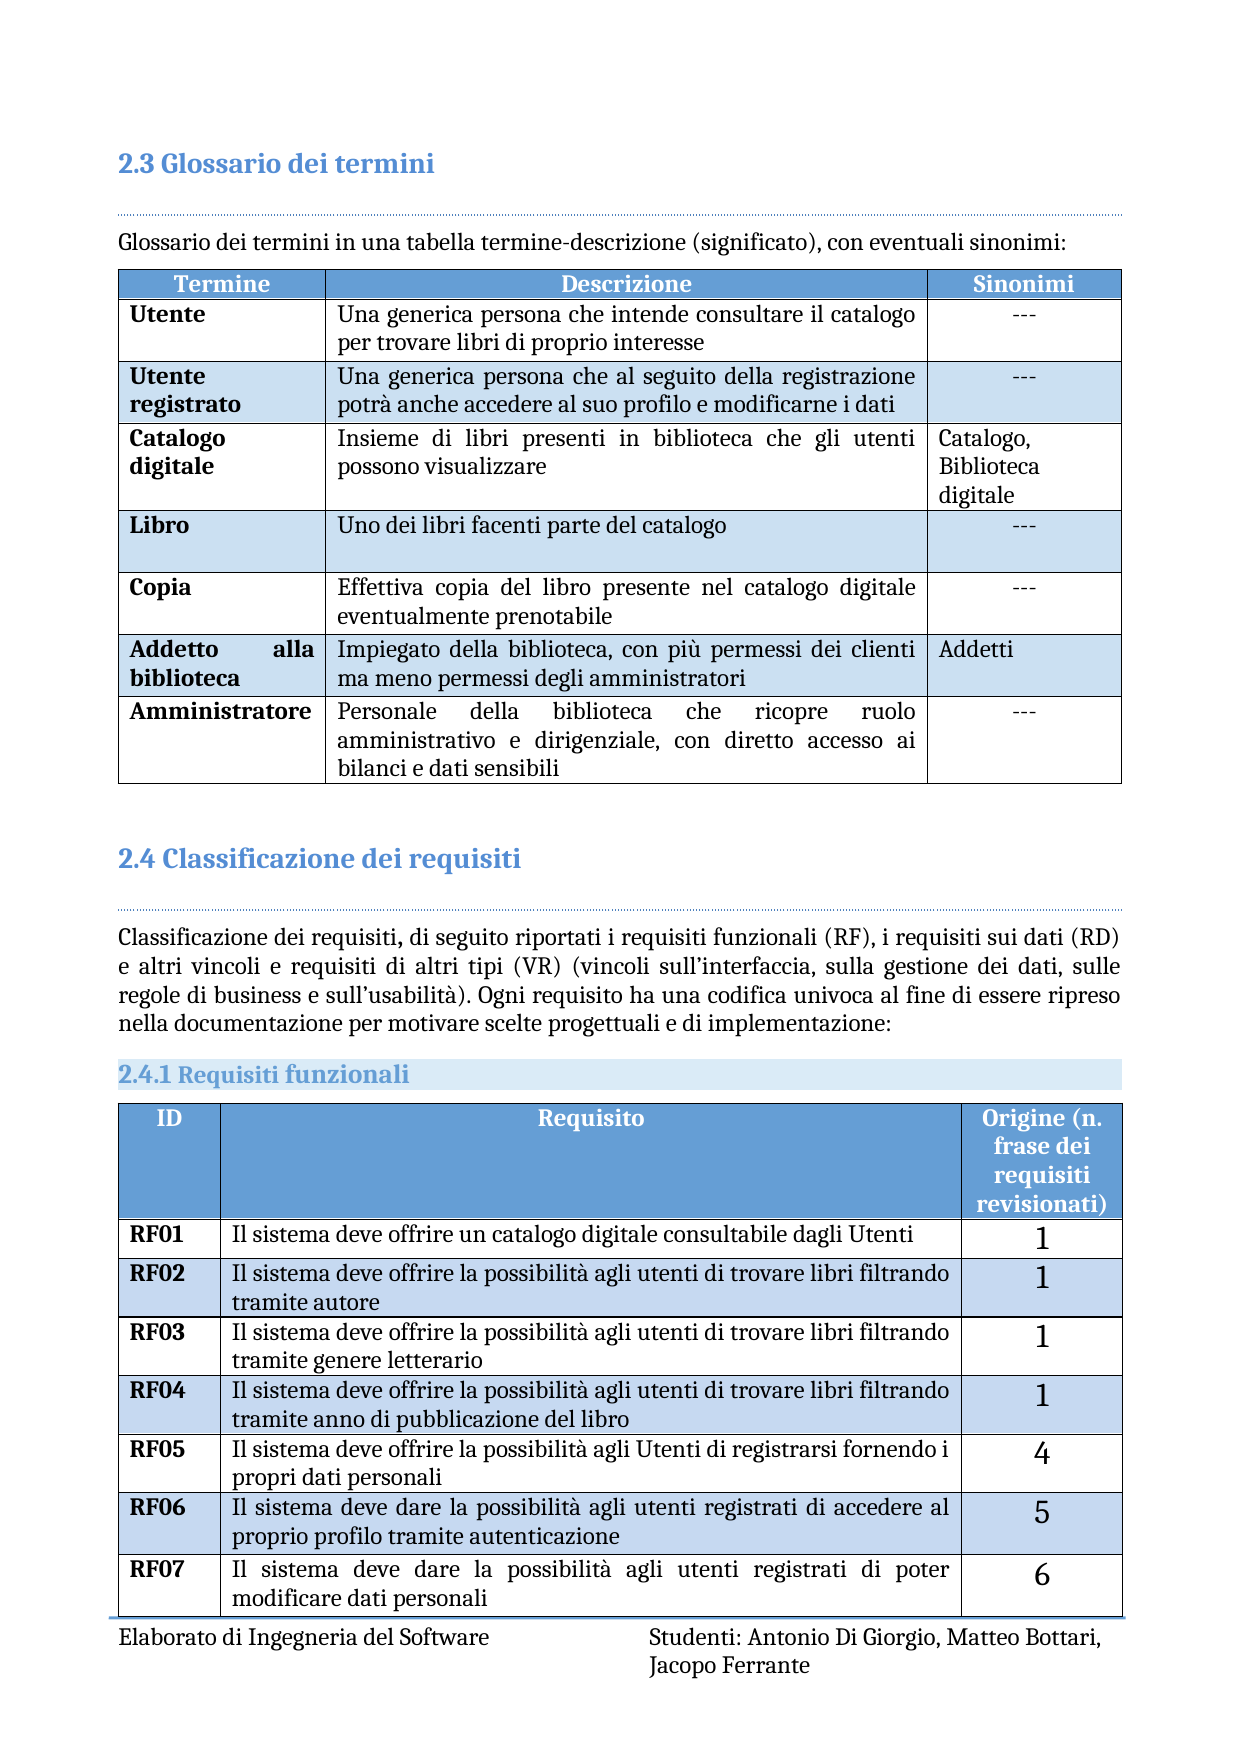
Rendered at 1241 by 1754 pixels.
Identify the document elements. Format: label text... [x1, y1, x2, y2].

table_cell Personale della biblioteca che ricopre ruolo amministrativo e dirigenziale, con diretto accesso ai bilanci e dati sensibili [326, 697, 927, 783]
text Classificazione dei requisiti, di seguito riportati i requisiti funzionali (RF), i requisiti sui dati (RD) e altri vincoli e requisiti di altri tipi (VR) (vincoli sull’interfaccia, sulla gestione dei dati, sulle regole di business e sull’usabilità). Ogni requisito ha una codifica univoca al fine di essere ripreso nella documentazione per motivare scelte progettuali e di implementazione: [118, 923, 1122, 1038]
table_cell RF04 [119, 1376, 220, 1433]
table_cell RF05 [119, 1435, 220, 1492]
table_cell Libro [119, 511, 325, 572]
table_header ID [119, 1104, 220, 1218]
table_header Sinonimi [928, 270, 1121, 298]
table_header Requisito [221, 1104, 961, 1218]
table_cell Utente registrato [119, 362, 325, 422]
table_cell 1 [962, 1376, 1122, 1433]
table_header Descrizione [326, 270, 927, 298]
table_cell 6 [962, 1555, 1122, 1616]
table_cell Addetto alla biblioteca [119, 635, 325, 696]
text Glossario dei termini in una tabella termine-descrizione (significato), con eventuali sinonimi: [118, 228, 1122, 257]
table_cell Addetti [928, 635, 1121, 696]
table_cell Utente [119, 300, 325, 361]
table_cell Catalogo, Biblioteca digitale [928, 424, 1121, 510]
table_cell 1 [962, 1318, 1122, 1375]
table_cell Impiegato della biblioteca, con più permessi dei clienti ma meno permessi degli amministratori [326, 635, 927, 696]
table_header Origine (n. frase dei requisiti revisionati) [962, 1104, 1122, 1218]
table_cell --- [928, 300, 1121, 361]
table_cell Catalogo digitale [119, 424, 325, 510]
table_cell --- [928, 362, 1121, 422]
table_cell Copia [119, 573, 325, 634]
table_header Termine [119, 270, 325, 298]
table_cell Una generica persona che al seguito della registrazione potrà anche accedere al suo profilo e modificarne i dati [326, 362, 927, 422]
table_cell RF03 [119, 1318, 220, 1375]
table_cell --- [928, 511, 1121, 572]
table_cell RF01 [119, 1220, 220, 1258]
table_cell --- [928, 573, 1121, 634]
table_cell Effettiva copia del libro presente nel catalogo digitale eventualmente prenotabile [326, 573, 927, 634]
table_cell 1 [962, 1259, 1122, 1316]
table_cell Una generica persona che intende consultare il catalogo per trovare libri di proprio interesse [326, 300, 927, 361]
subtitle Glossario dei termini [118, 148, 1122, 216]
table_cell Amministratore [119, 697, 325, 783]
table_cell Il sistema deve dare la possibilità agli utenti registrati di accedere al proprio profilo tramite autenticazione [221, 1493, 961, 1554]
table_cell --- [928, 697, 1121, 783]
subtitle Requisiti funzionali [118, 1059, 1122, 1090]
subtitle Classificazione dei requisiti [118, 843, 1122, 911]
table_cell RF02 [119, 1259, 220, 1316]
table_cell Insieme di libri presenti in biblioteca che gli utenti possono visualizzare [326, 424, 927, 510]
table_cell 4 [962, 1435, 1122, 1492]
table_cell Il sistema deve dare la possibilità agli utenti registrati di poter modificare dati personali [221, 1555, 961, 1616]
table_cell Il sistema deve offrire la possibilità agli utenti di trovare libri filtrando tramite genere letterario [221, 1318, 961, 1375]
table_cell Il sistema deve offrire un catalogo digitale consultabile dagli Utenti [221, 1220, 961, 1258]
table_cell RF07 [119, 1555, 220, 1616]
table_cell Il sistema deve offrire la possibilità agli utenti di trovare libri filtrando tramite autore [221, 1259, 961, 1316]
table_cell Uno dei libri facenti parte del catalogo [326, 511, 927, 572]
table_cell Il sistema deve offrire la possibilità agli utenti di trovare libri filtrando tramite anno di pubblicazione del libro [221, 1376, 961, 1433]
table_cell Il sistema deve offrire la possibilità agli Utenti di registrarsi fornendo i propri dati personali [221, 1435, 961, 1492]
table_cell 5 [962, 1493, 1122, 1554]
table_cell RF06 [119, 1493, 220, 1554]
table_cell 1 [962, 1220, 1122, 1258]
